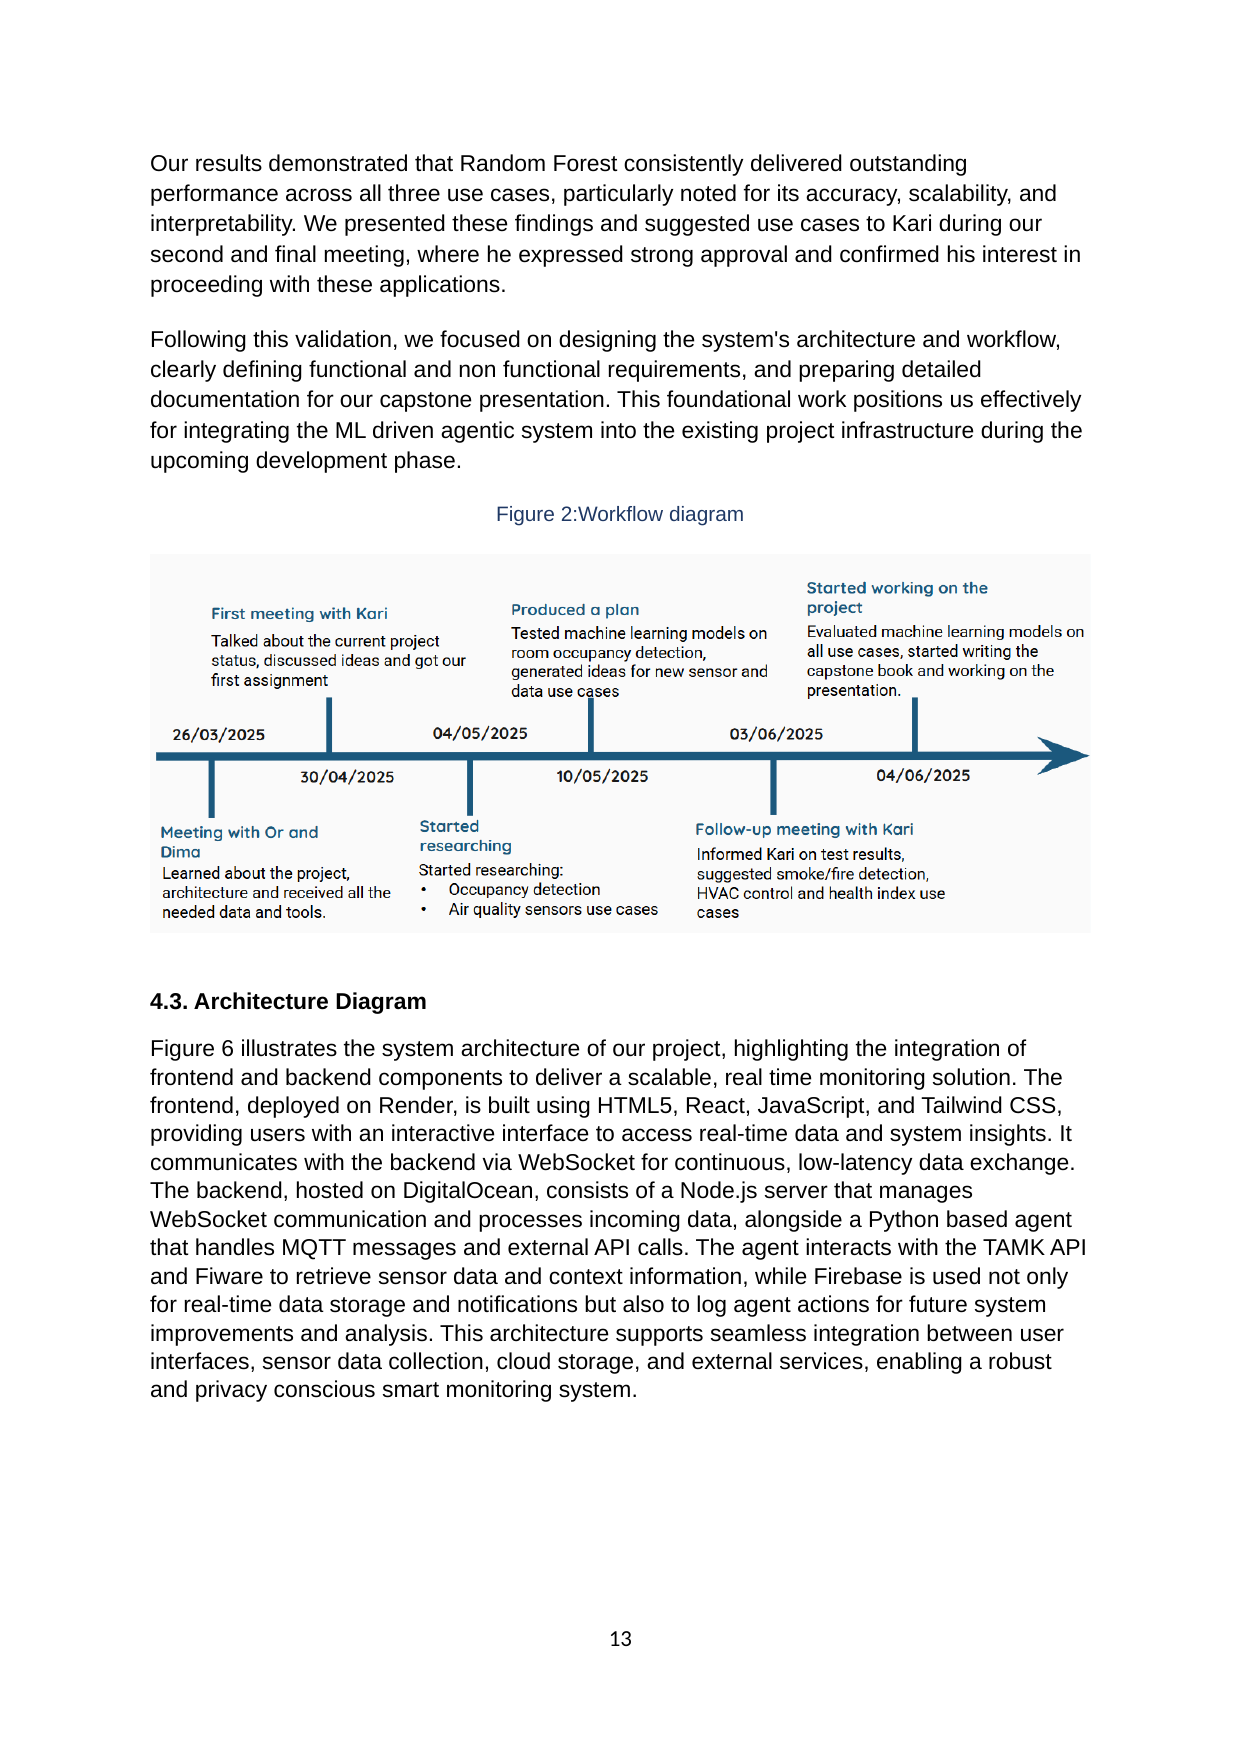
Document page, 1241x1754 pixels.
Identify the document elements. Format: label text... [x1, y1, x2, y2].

picture [150, 554, 1091, 933]
text Figure 6 illustrates the system architecture of our project, highlighting the integration of frontend and backend components to deliver a scalable, real time monitoring solution. The frontend, deployed on Render, is built using HTML5, React, JavaScript, and Tailwind CSS, providing users with an interactive interface to access real-time data and system insights. It communicates with the backend via WebSocket for continuous, low-latency data exchange. The backend, hosted on DigitalOcean, consists of a Node.js server that manages WebSocket communication and processes incoming data, alongside a Python based agent that handles MQTT messages and external API calls. The agent interacts with the TAMK API and Fiware to retrieve sensor data and context information, while Firebase is used not only for real-time data storage and notifications but also to log agent actions for future system improvements and analysis. This architecture supports seamless integration between user interfaces, sensor data collection, cloud storage, and external services, enabling a robust and privacy conscious smart monitoring system. [150, 1035, 1090, 1403]
text Following this validation, we focused on designing the system's architecture and workflow, clearly defining functional and non functional requirements, and preparing detailed documentation for our capstone presentation. This foundational work positions us effectively for integrating the ML driven agentic system into the existing project infrastructure during the upcoming development phase. [150, 326, 1090, 473]
subtitle 4.3. Architecture Diagram [150, 988, 1090, 1014]
text Figure 2:Workflow diagram [150, 502, 1090, 526]
text Our results demonstrated that Random Forest consistently delivered outstanding performance across all three use cases, particularly noted for its accuracy, scalability, and interpretability. We presented these findings and suggested use cases to Kari during our second and final meeting, where he expressed strong approval and confirmed his interest in proceeding with these applications. [150, 150, 1090, 297]
